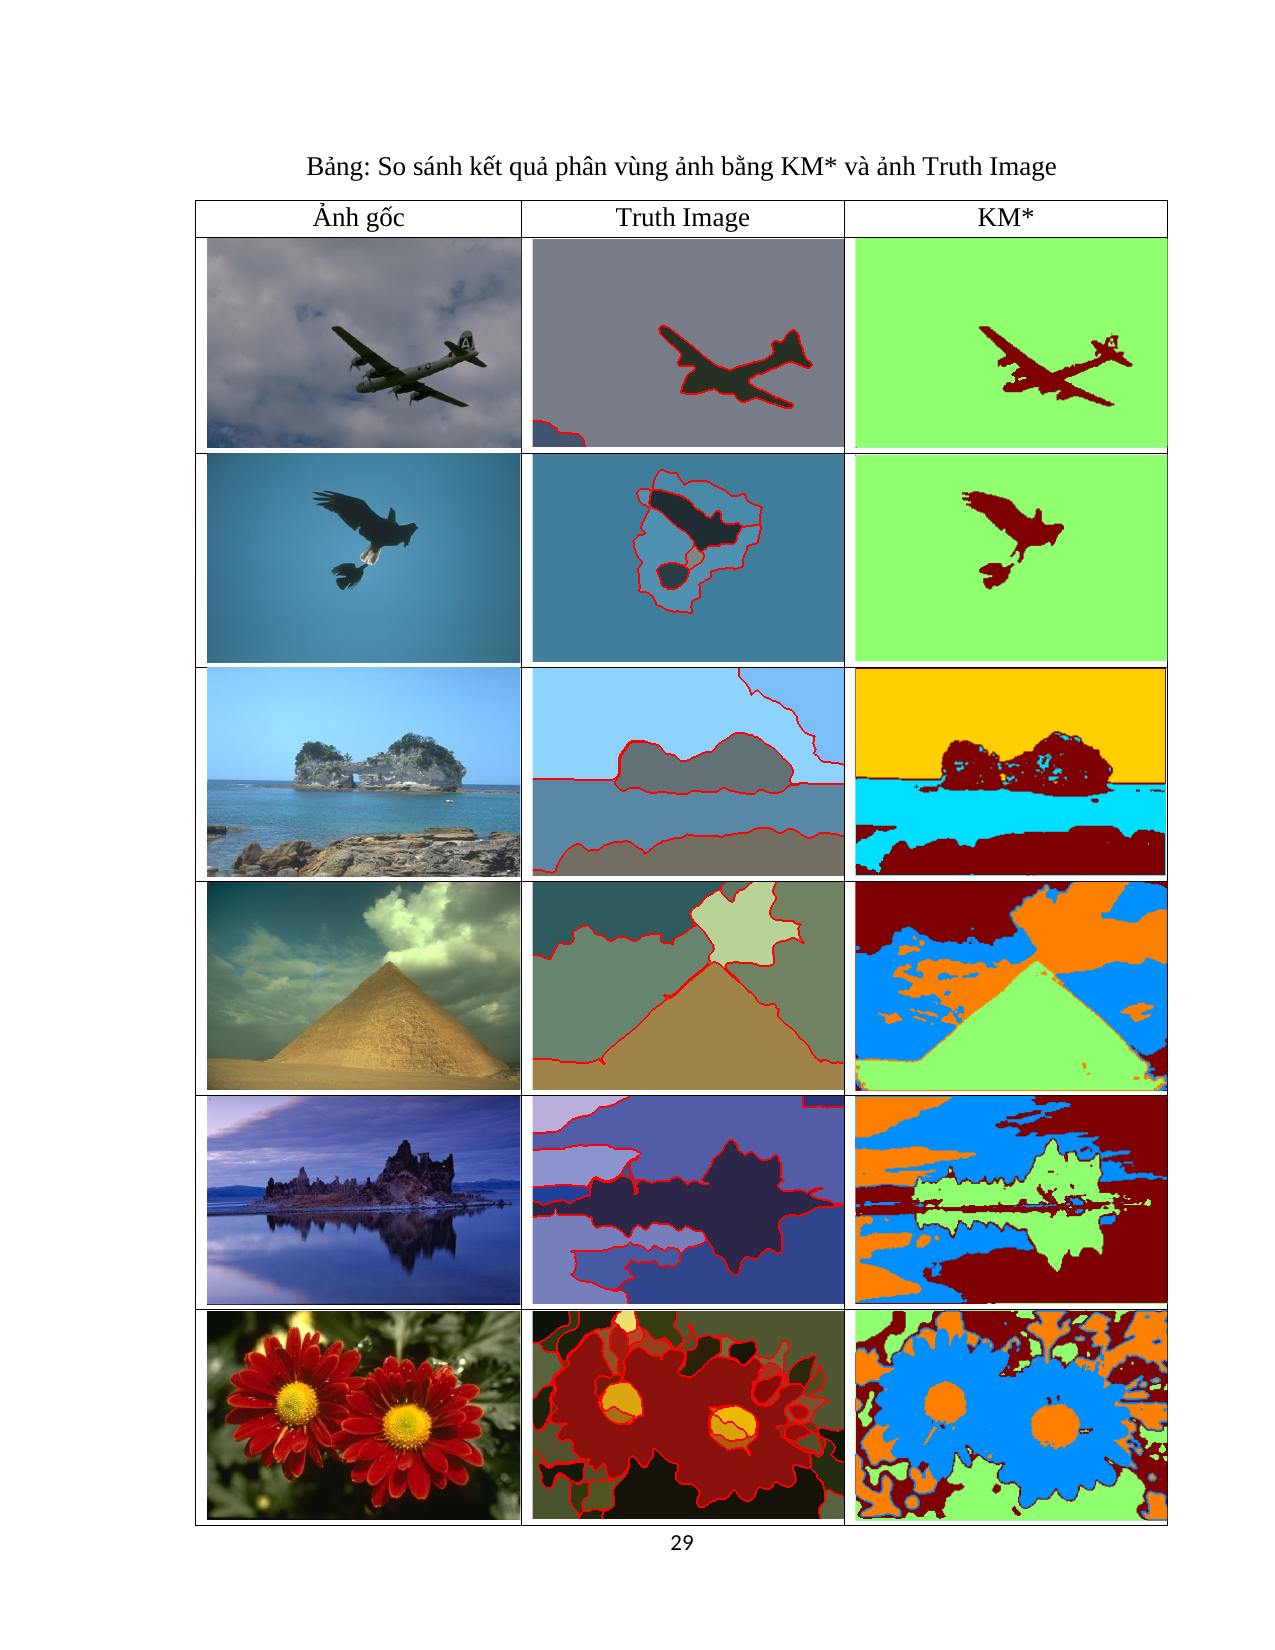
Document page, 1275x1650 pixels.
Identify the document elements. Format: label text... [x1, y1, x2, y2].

table_cell [522, 454, 844, 667]
picture [532, 454, 844, 662]
picture [855, 1096, 1168, 1304]
picture [207, 238, 522, 448]
table_cell [522, 882, 844, 1095]
table_header KM* [845, 201, 1167, 237]
table_header Ảnh gốc [196, 201, 521, 237]
picture [207, 667, 521, 877]
table_cell [845, 454, 1167, 667]
table_cell [845, 882, 1167, 1095]
table_cell [845, 668, 1167, 881]
picture [532, 1096, 844, 1304]
text Bảng: So sánh kết quả phân vùng ảnh bằng KM* và ảnh Truth Image [207, 150, 1156, 181]
table_cell [196, 668, 521, 881]
table_cell [845, 1096, 1167, 1309]
table_cell [196, 882, 521, 1095]
picture [855, 455, 1168, 661]
table_cell [522, 668, 844, 881]
picture [855, 1310, 1168, 1521]
picture [532, 239, 844, 447]
table_cell [845, 1310, 1167, 1525]
picture [532, 668, 844, 876]
picture [207, 1096, 521, 1305]
table_cell [522, 1096, 844, 1309]
picture [207, 453, 521, 663]
picture [855, 238, 1168, 448]
table_cell [196, 1096, 521, 1309]
table_cell [845, 238, 1167, 453]
table_cell [522, 238, 844, 453]
picture [532, 882, 844, 1090]
table_header Truth Image [522, 201, 844, 237]
picture [855, 882, 1168, 1091]
table_cell [196, 238, 521, 453]
table_cell [196, 1310, 521, 1525]
table_cell [196, 454, 521, 667]
table_cell [522, 1310, 844, 1525]
picture [207, 1311, 521, 1520]
picture [532, 1311, 844, 1519]
picture [855, 668, 1166, 876]
picture [207, 882, 521, 1090]
